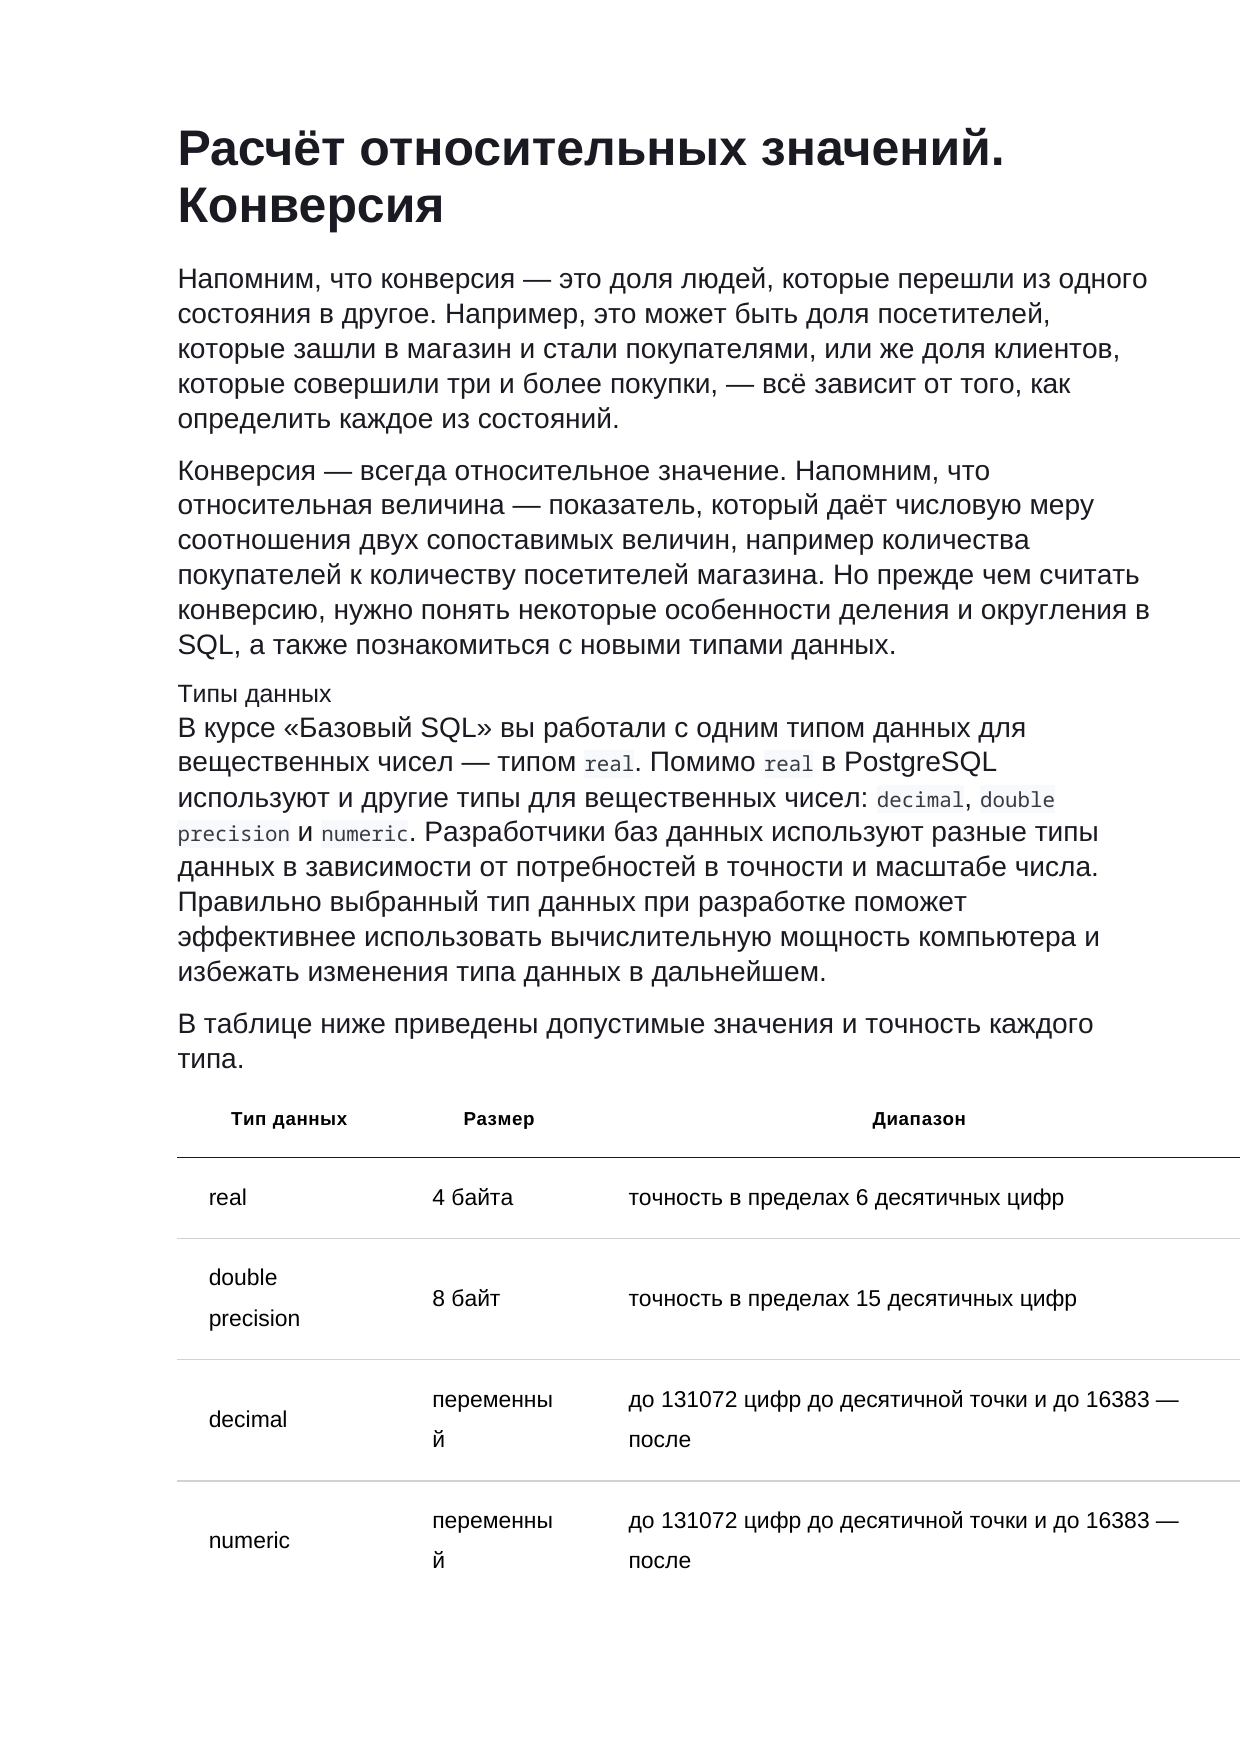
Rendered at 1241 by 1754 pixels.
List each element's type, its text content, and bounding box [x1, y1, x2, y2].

table_header Размер [401, 1093, 597, 1157]
table_cell точность в пределах 15 десятичных цифр [597, 1239, 1240, 1359]
table_cell точность в пределах 6 десятичных цифр [597, 1158, 1240, 1237]
table_header Тип данных [177, 1093, 401, 1157]
table_cell double precision [177, 1239, 401, 1359]
table_cell numeric [177, 1482, 401, 1601]
table_cell переменный [401, 1482, 597, 1601]
table_header Диапазон [597, 1093, 1240, 1157]
table_cell real [177, 1158, 401, 1237]
text Конверсия — всегда относительное значение. Напомним, что относительная величина — показатель, который даёт числовую меру соотношения двух сопоставимых величин, например количества покупателей к количеству посетителей магазина. Но прежде чем считать конверсию, нужно понять некоторые особенности деления и округления в SQL, а также познакомиться с новыми типами данных. [177, 453, 1152, 660]
table_cell 4 байта [401, 1158, 597, 1237]
table_cell до 131072 цифр до десятичной точки и до 16383 — после [597, 1482, 1240, 1601]
table_cell decimal [177, 1360, 401, 1480]
table_cell переменный [401, 1360, 597, 1480]
table_cell 8 байт [401, 1239, 597, 1359]
text В курсе «Базовый SQL» вы работали с одним типом данных для вещественных чисел — типом real. Помимо real в PostgreSQL используют и другие типы для вещественных чисел: decimal, double precision и numeric. Разработчики баз данных используют разные типы данных в зависимости от потребностей в точности и масштабе числа. Правильно выбранный тип данных при разработке поможет эффективнее использовать вычислительную мощность компьютера и избежать изменения типа данных в дальнейшем. [177, 711, 1152, 987]
text Напомним, что конверсия — это доля людей, которые перешли из одного состояния в другое. Например, это может быть доля посетителей, которые зашли в магазин и стали покупателями, или же доля клиентов, которые совершили три и более покупки, — всё зависит от того, как определить каждое из состояний. [177, 262, 1152, 434]
subtitle Расчёт относительных значений. Конверсия [177, 118, 1152, 233]
text В таблице ниже приведены допустимые значения и точность каждого типа. [177, 1007, 1152, 1074]
subtitle Типы данных [177, 679, 1152, 708]
table_cell до 131072 цифр до десятичной точки и до 16383 — после [597, 1360, 1240, 1480]
